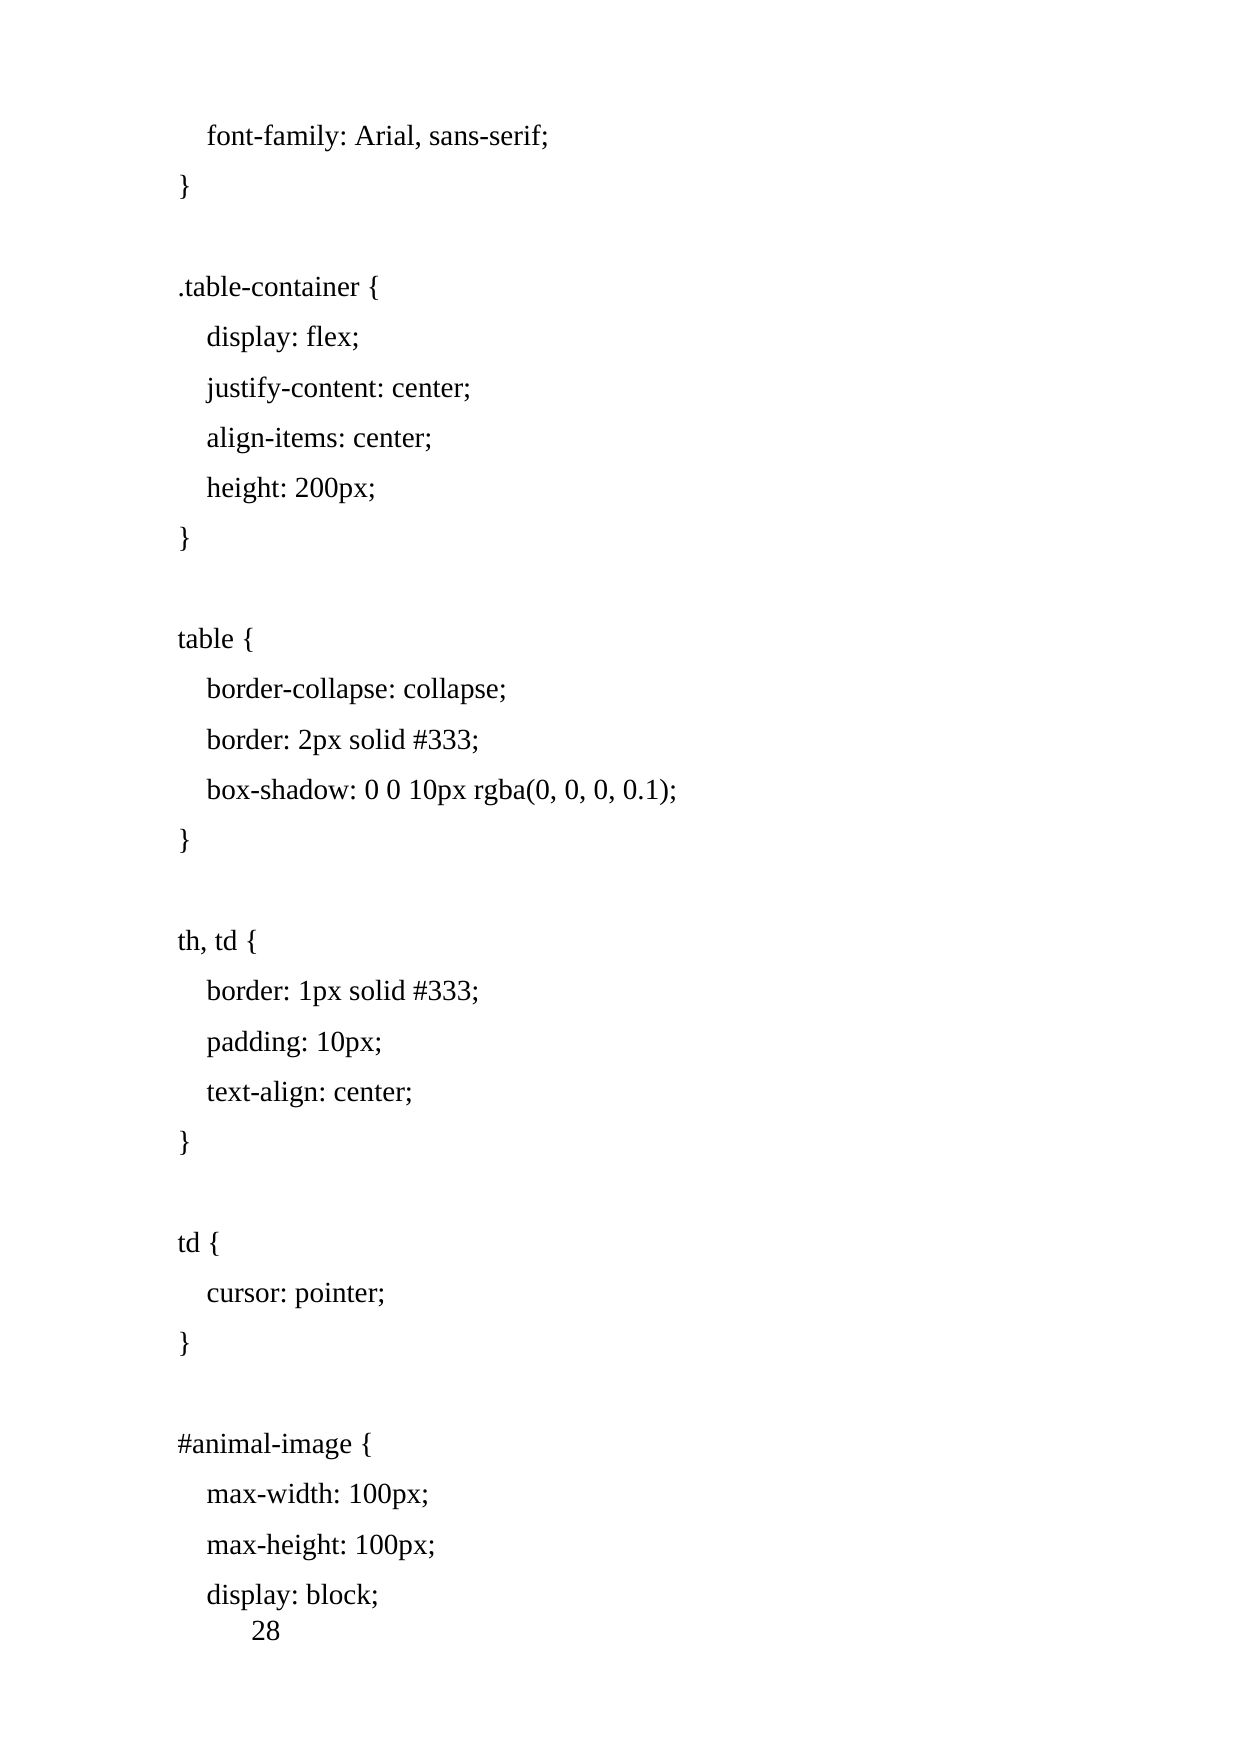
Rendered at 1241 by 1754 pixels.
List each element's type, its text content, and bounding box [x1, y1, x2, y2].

text } [177, 822, 1152, 856]
text text-align: center; [177, 1074, 1152, 1108]
text padding: 10px; [177, 1024, 1152, 1057]
text font-family: Arial, sans-serif; [177, 118, 1152, 152]
text #animal-image { [177, 1426, 1152, 1460]
text } [177, 1124, 1152, 1158]
text border: 1px solid #333; [177, 973, 1152, 1007]
text height: 200px; [177, 470, 1152, 504]
text box-shadow: 0 0 10px rgba(0, 0, 0, 0.1); [177, 772, 1152, 806]
text border: 2px solid #333; [177, 722, 1152, 755]
text } [177, 521, 1152, 554]
text th, td { [177, 923, 1152, 957]
text table { [177, 621, 1152, 655]
text } [177, 1326, 1152, 1359]
text cursor: pointer; [177, 1275, 1152, 1309]
text justify-content: center; [177, 370, 1152, 403]
text display: flex; [177, 319, 1152, 353]
text display: block; [177, 1577, 1152, 1611]
text max-width: 100px; [177, 1477, 1152, 1510]
text max-height: 100px; [177, 1527, 1152, 1560]
text .table-container { [177, 269, 1152, 303]
text td { [177, 1225, 1152, 1258]
text } [177, 168, 1152, 202]
text align-items: center; [177, 420, 1152, 453]
text border-collapse: collapse; [177, 672, 1152, 705]
